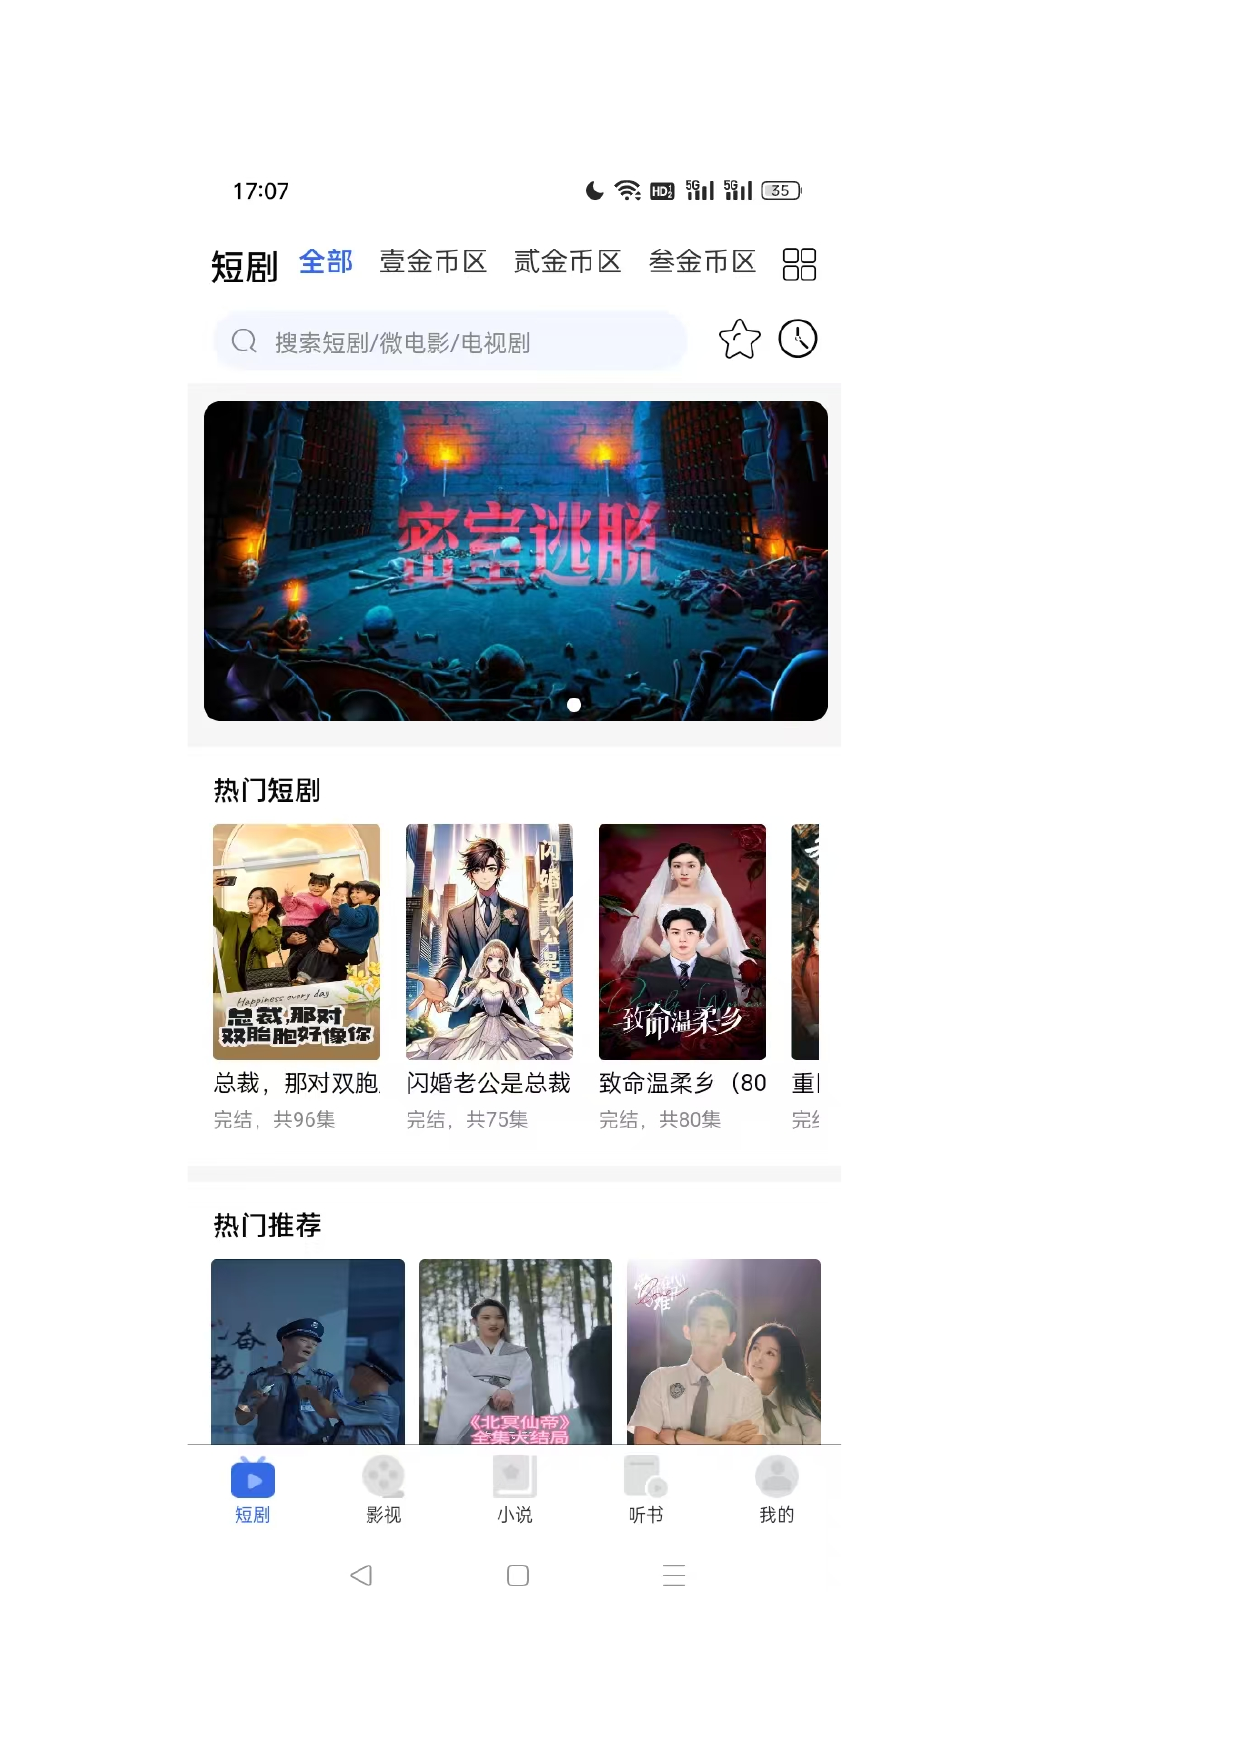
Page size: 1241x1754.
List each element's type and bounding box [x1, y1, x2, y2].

picture [187, 162, 842, 1592]
